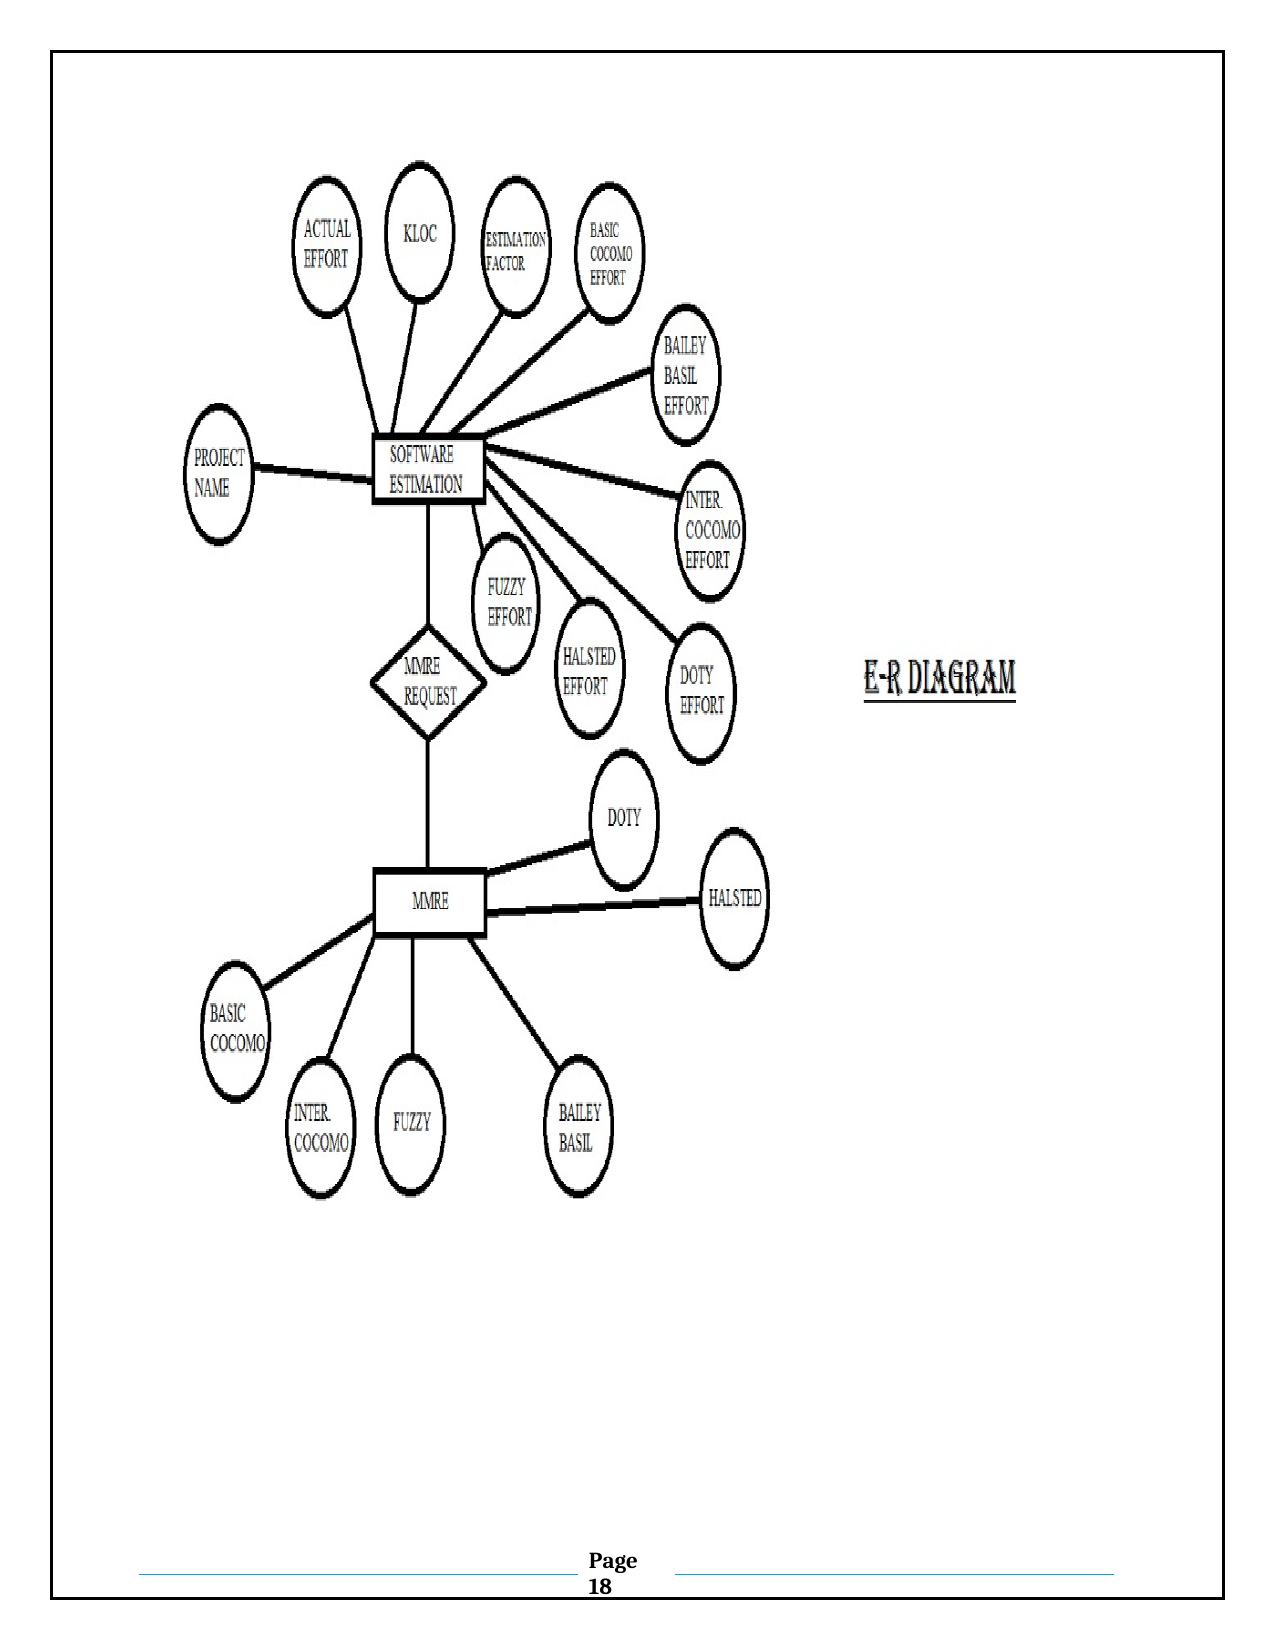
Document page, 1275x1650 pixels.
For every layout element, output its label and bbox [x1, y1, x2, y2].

picture [150, 150, 1200, 1205]
